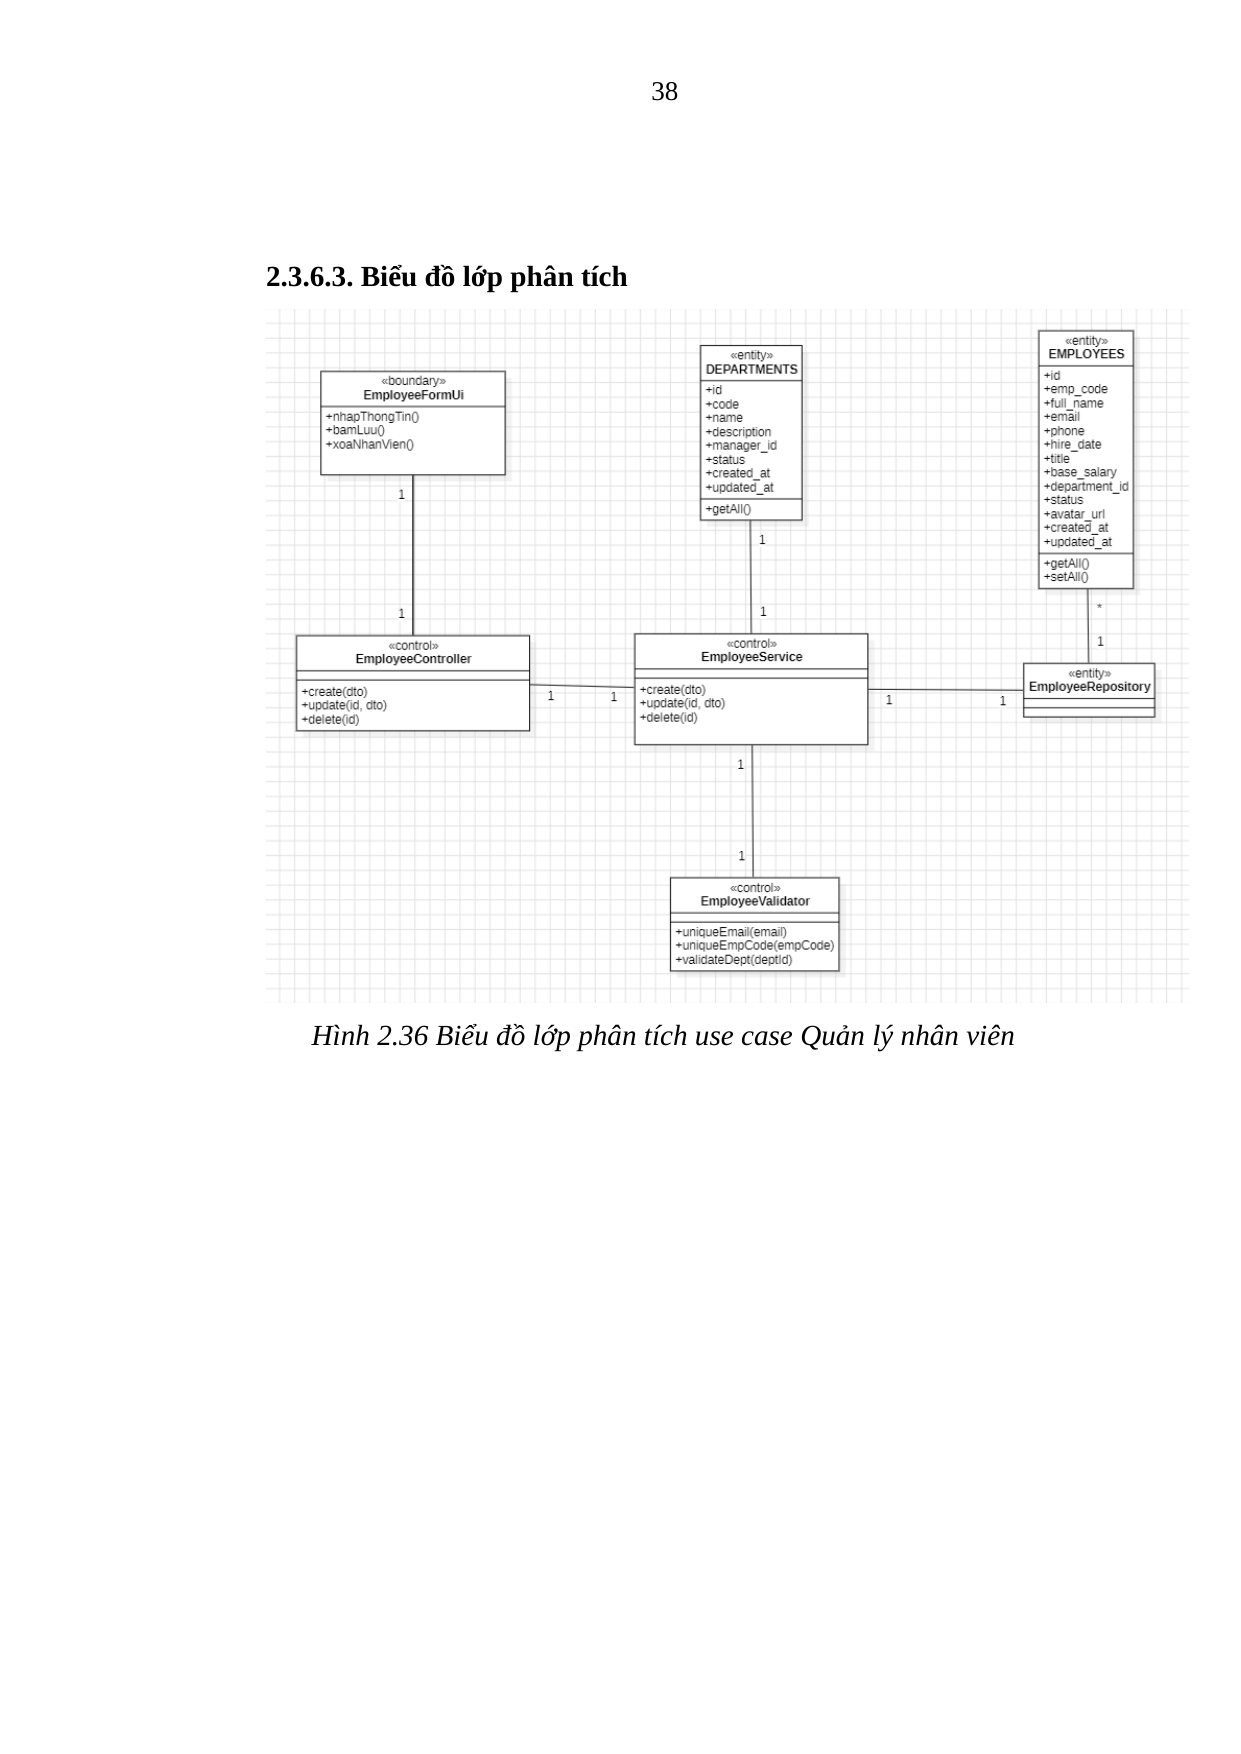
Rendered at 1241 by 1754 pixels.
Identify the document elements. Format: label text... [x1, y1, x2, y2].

picture [265, 309, 1189, 1003]
subtitle Biểu đồ lớp phân tích [207, 259, 1122, 292]
